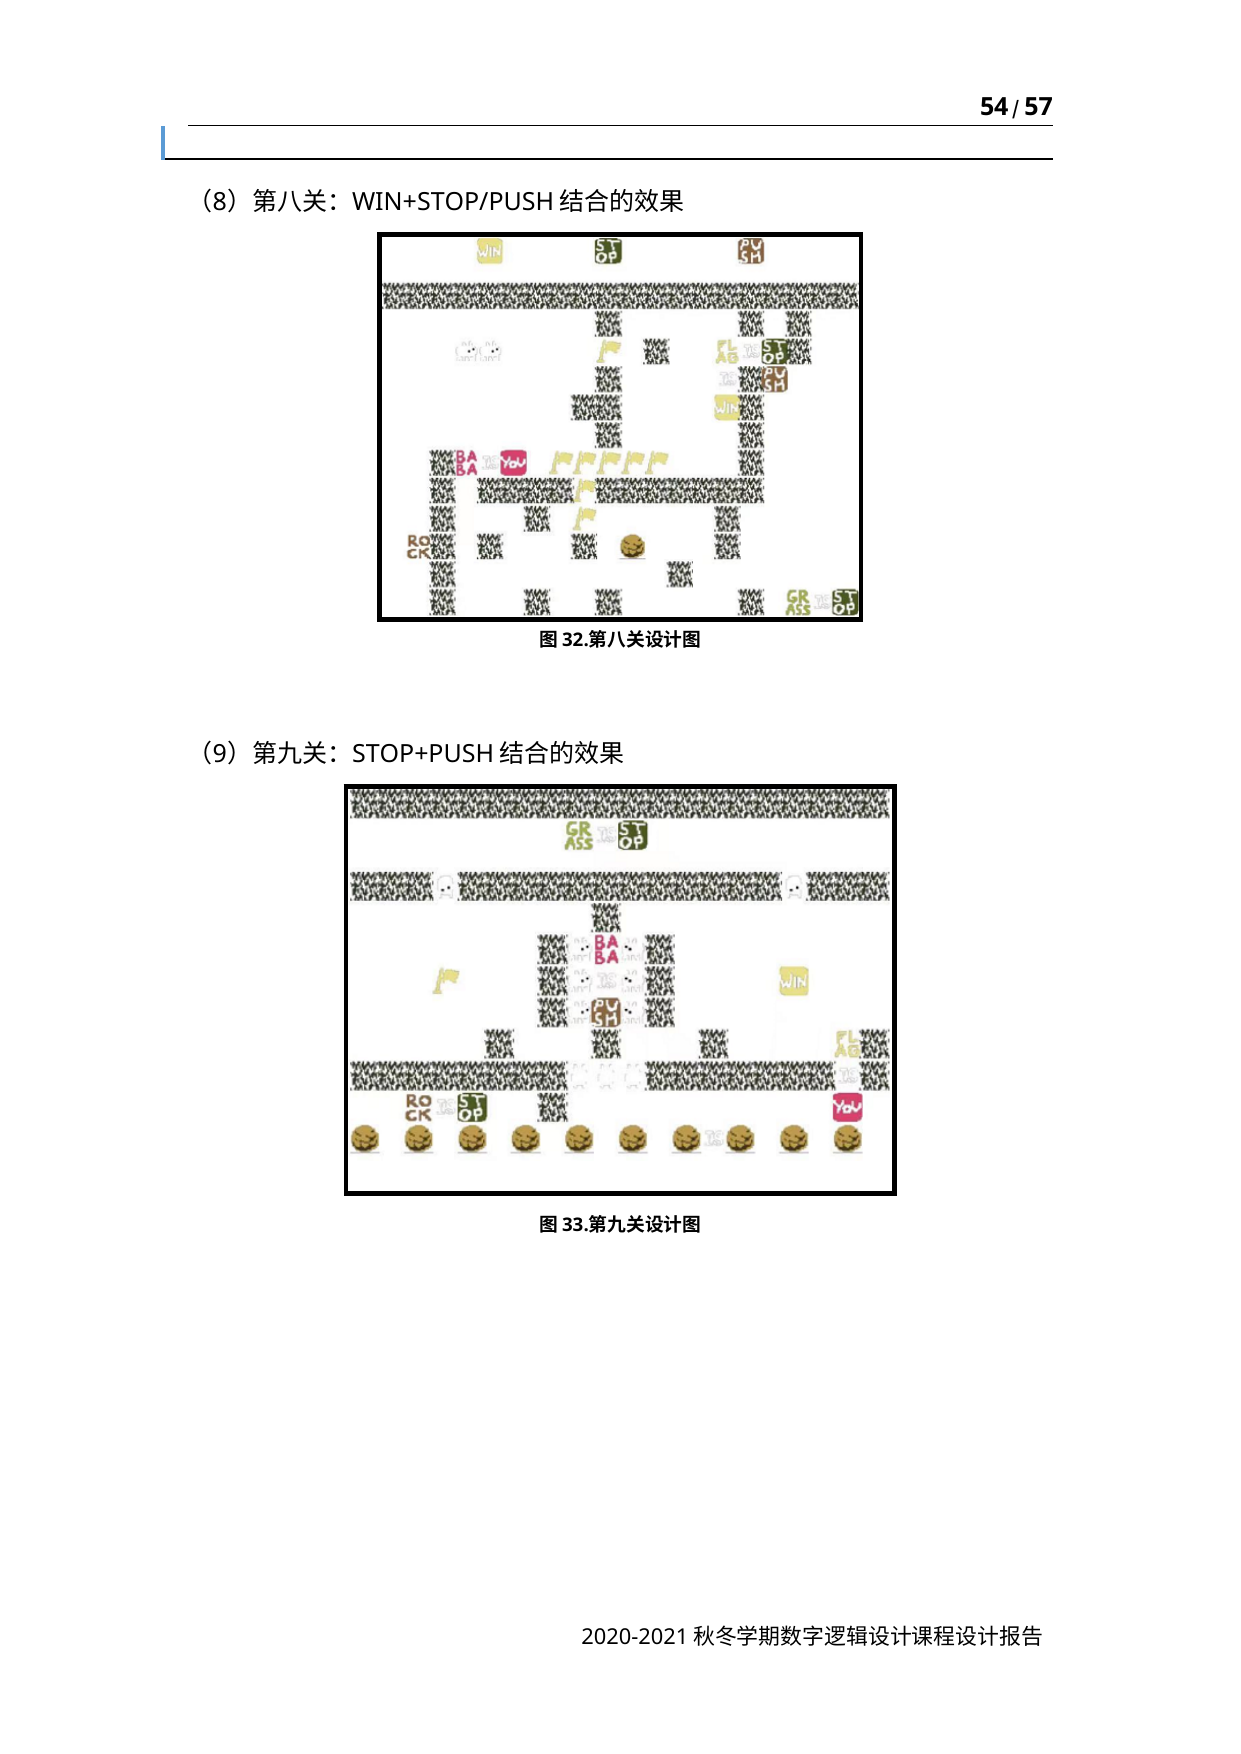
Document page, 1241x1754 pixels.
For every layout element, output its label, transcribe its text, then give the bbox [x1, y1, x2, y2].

picture [382, 237, 859, 617]
text （8）第八关：WIN+STOP/PUSH结合的效果 [187, 167, 1053, 232]
text 图32.第八关设计图 [187, 622, 1053, 654]
text 图33.第九关设计图 [187, 1207, 1053, 1239]
text （9）第九关：STOP+PUSH结合的效果 [187, 719, 1053, 784]
picture [348, 789, 892, 1161]
